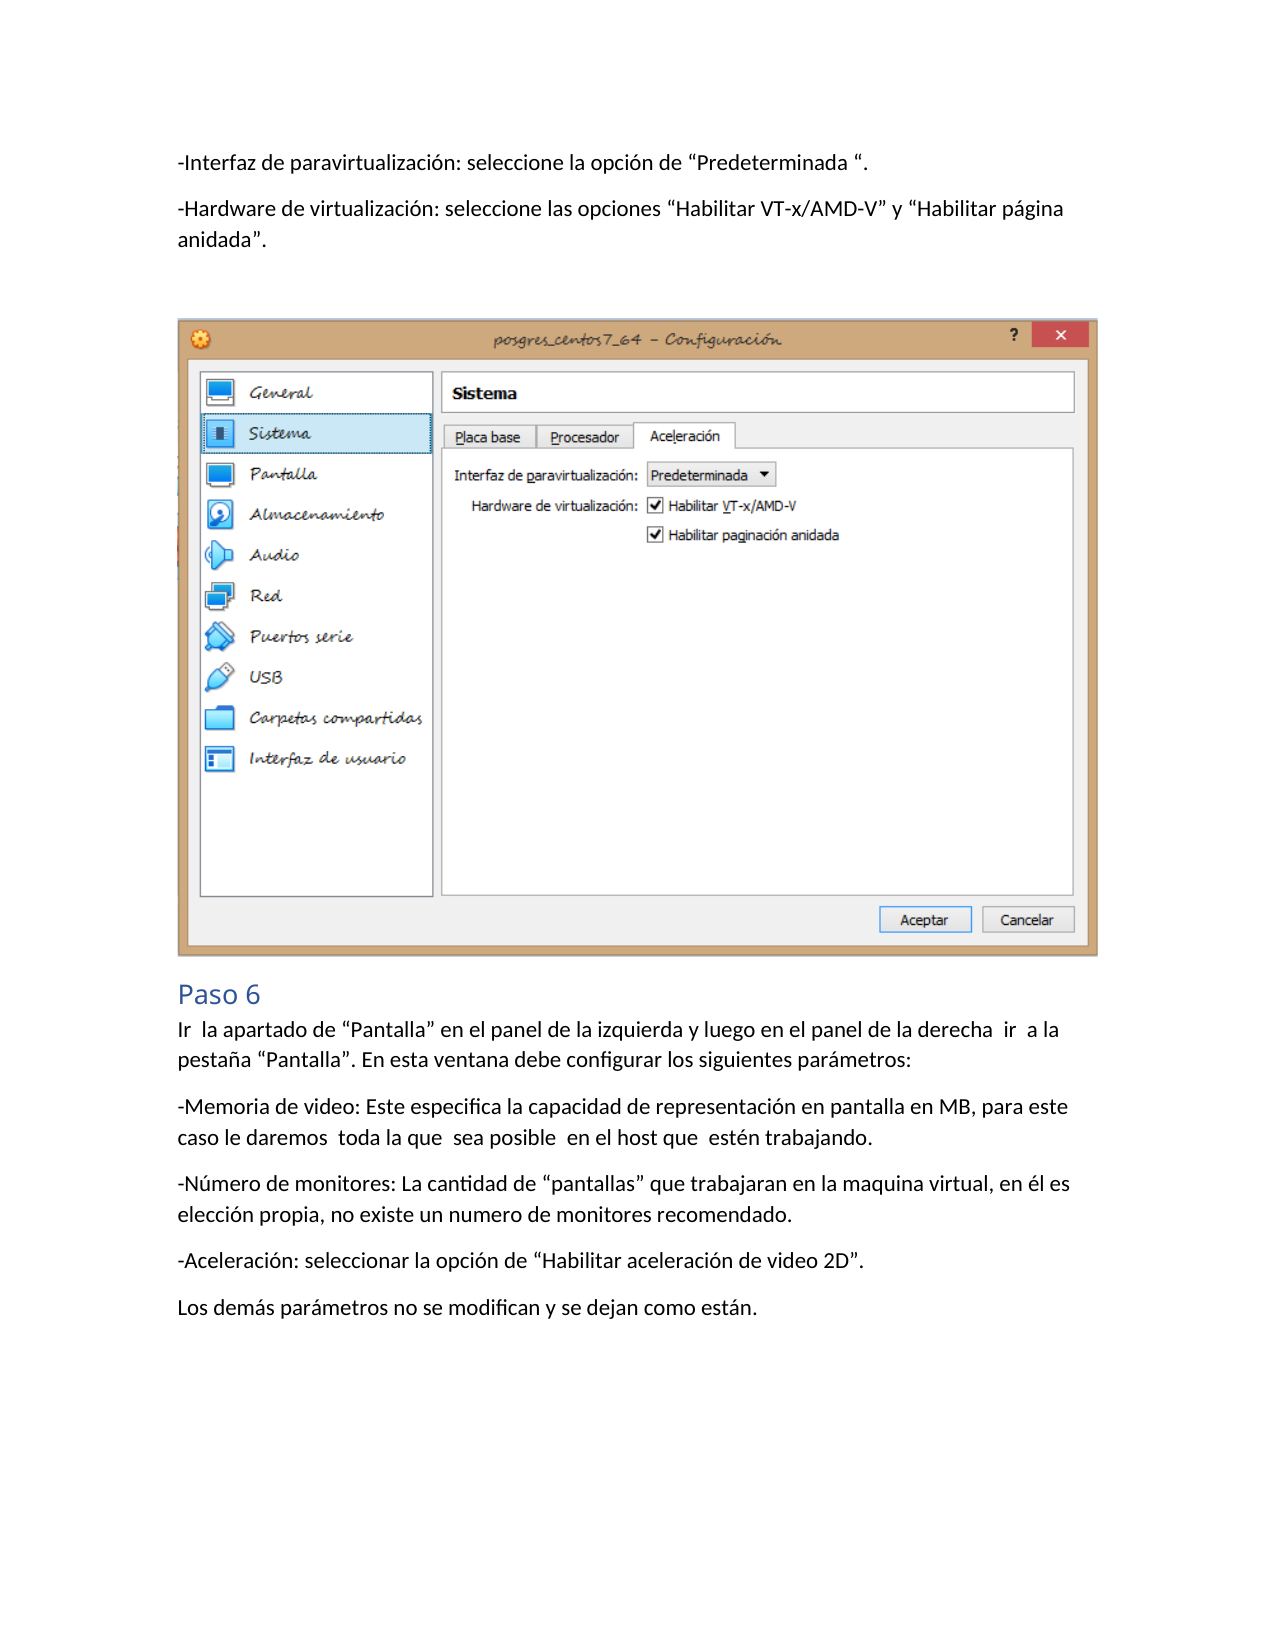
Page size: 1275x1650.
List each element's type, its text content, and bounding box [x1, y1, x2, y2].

text -Hardware de virtualización: seleccione las opciones “Habilitar VT-x/AMD-V” y “Habilitar página anidada”. [177, 194, 1098, 253]
text -Memoria de video: Este especifica la capacidad de representación en pantalla en MB, para este caso le daremos toda la que sea posible en el host que estén trabajando. [177, 1092, 1098, 1151]
text -Aceleración: seleccionar la opción de “Habilitar aceleración de video 2D”. [177, 1247, 1098, 1275]
text -Número de monitores: La cantidad de “pantallas” que trabajaran en la maquina virtual, en él es elección propia, no existe un numero de monitores recomendado. [177, 1169, 1098, 1228]
picture [177, 318, 1098, 957]
text Los demás parámetros no se modifican y se dejan como están. [177, 1293, 1098, 1322]
text Ir la apartado de “Pantalla” en el panel de la izquierda y luego en el panel de la derecha ir a la pestaña “Pantalla”. En esta ventana debe configurar los siguientes parámetros: [177, 1015, 1098, 1074]
text -Interfaz de paravirtualización: seleccione la opción de “Predeterminada “. [177, 148, 1098, 176]
subtitle Paso 6 [177, 976, 1098, 1012]
